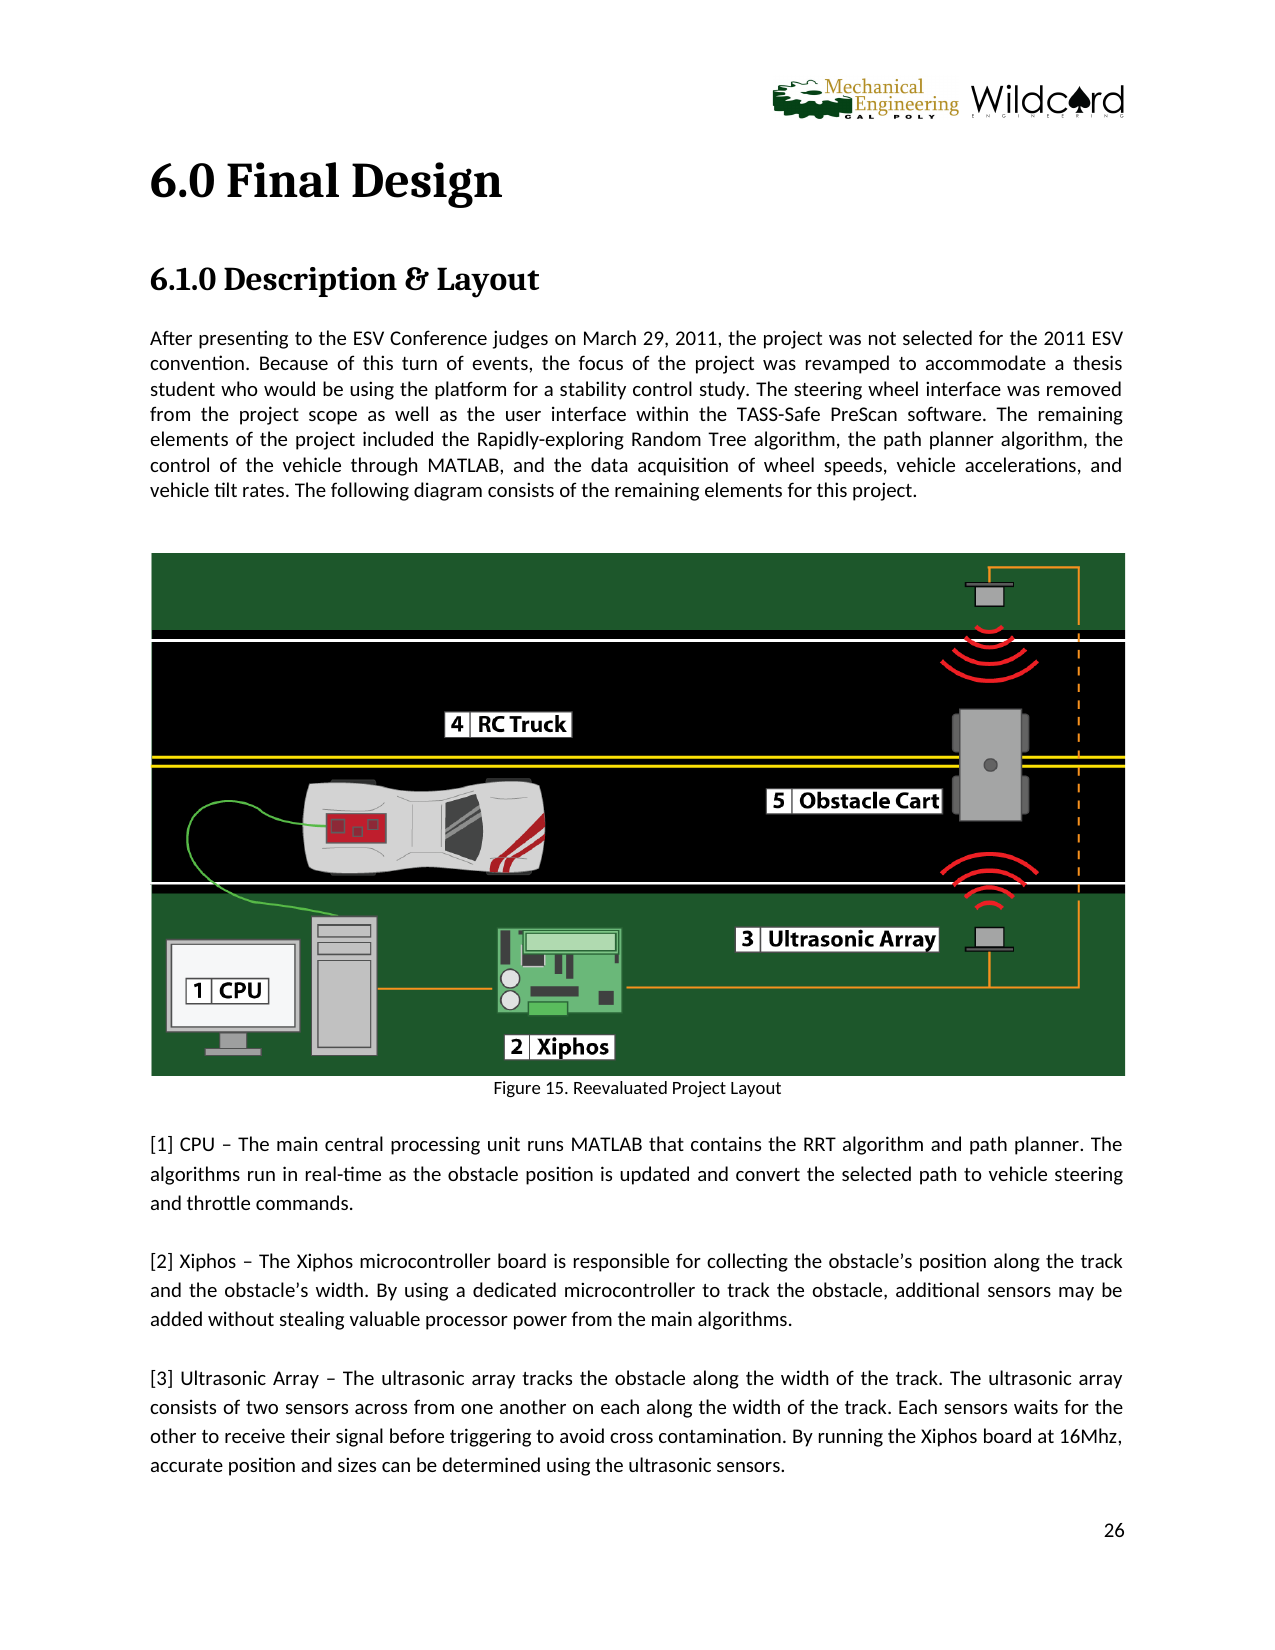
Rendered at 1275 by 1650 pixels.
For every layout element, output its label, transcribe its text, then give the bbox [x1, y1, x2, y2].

text Figure 15. Reevaluated Project Layout [150, 1076, 1125, 1099]
text [3] Ultrasonic Array – The ultrasonic array tracks the obstacle along the width of the track. The ultrasonic array consists of two sensors across from one another on each along the width of the track. Each sensors waits for the other to receive their signal before triggering to avoid cross contamination. By running the Xiphos board at 16Mhz, accurate position and sizes can be determined using the ultrasonic sensors. [150, 1365, 1125, 1478]
picture [150, 553, 1125, 1076]
subtitle 6.1.0 Description & Layout [150, 260, 1125, 298]
subtitle 6.0 Final Design [150, 152, 1125, 210]
text After presenting to the ESV Conference judges on March 29, 2011, the project was not selected for the 2011 ESV convention. Because of this turn of events, the focus of the project was revamped to accommodate a thesis student who would be using the platform for a stability control study. The steering wheel interface was removed from the project scope as well as the user interface within the TASS-Safe PreScan software. The remaining elements of the project included the Rapidly-exploring Random Tree algorithm, the path planner algorithm, the control of the vehicle through MATLAB, and the data acquisition of wheel speeds, vehicle accelerations, and vehicle tilt rates. The following diagram consists of the remaining elements for this project. [150, 325, 1125, 503]
picture [772, 75, 959, 120]
text [2] Xiphos – The Xiphos microcontroller board is responsible for collecting the obstacle’s position along the track and the obstacle’s width. By using a dedicated microcontroller to track the obstacle, additional sensors may be added without stealing valuable processor power from the main algorithms. [150, 1248, 1125, 1332]
picture [968, 82, 1125, 120]
text [1] CPU – The main central processing unit runs MATLAB that contains the RRT algorithm and path planner. The algorithms run in real-time as the obstacle position is updated and convert the selected path to vehicle steering and throttle commands. [150, 1132, 1125, 1215]
